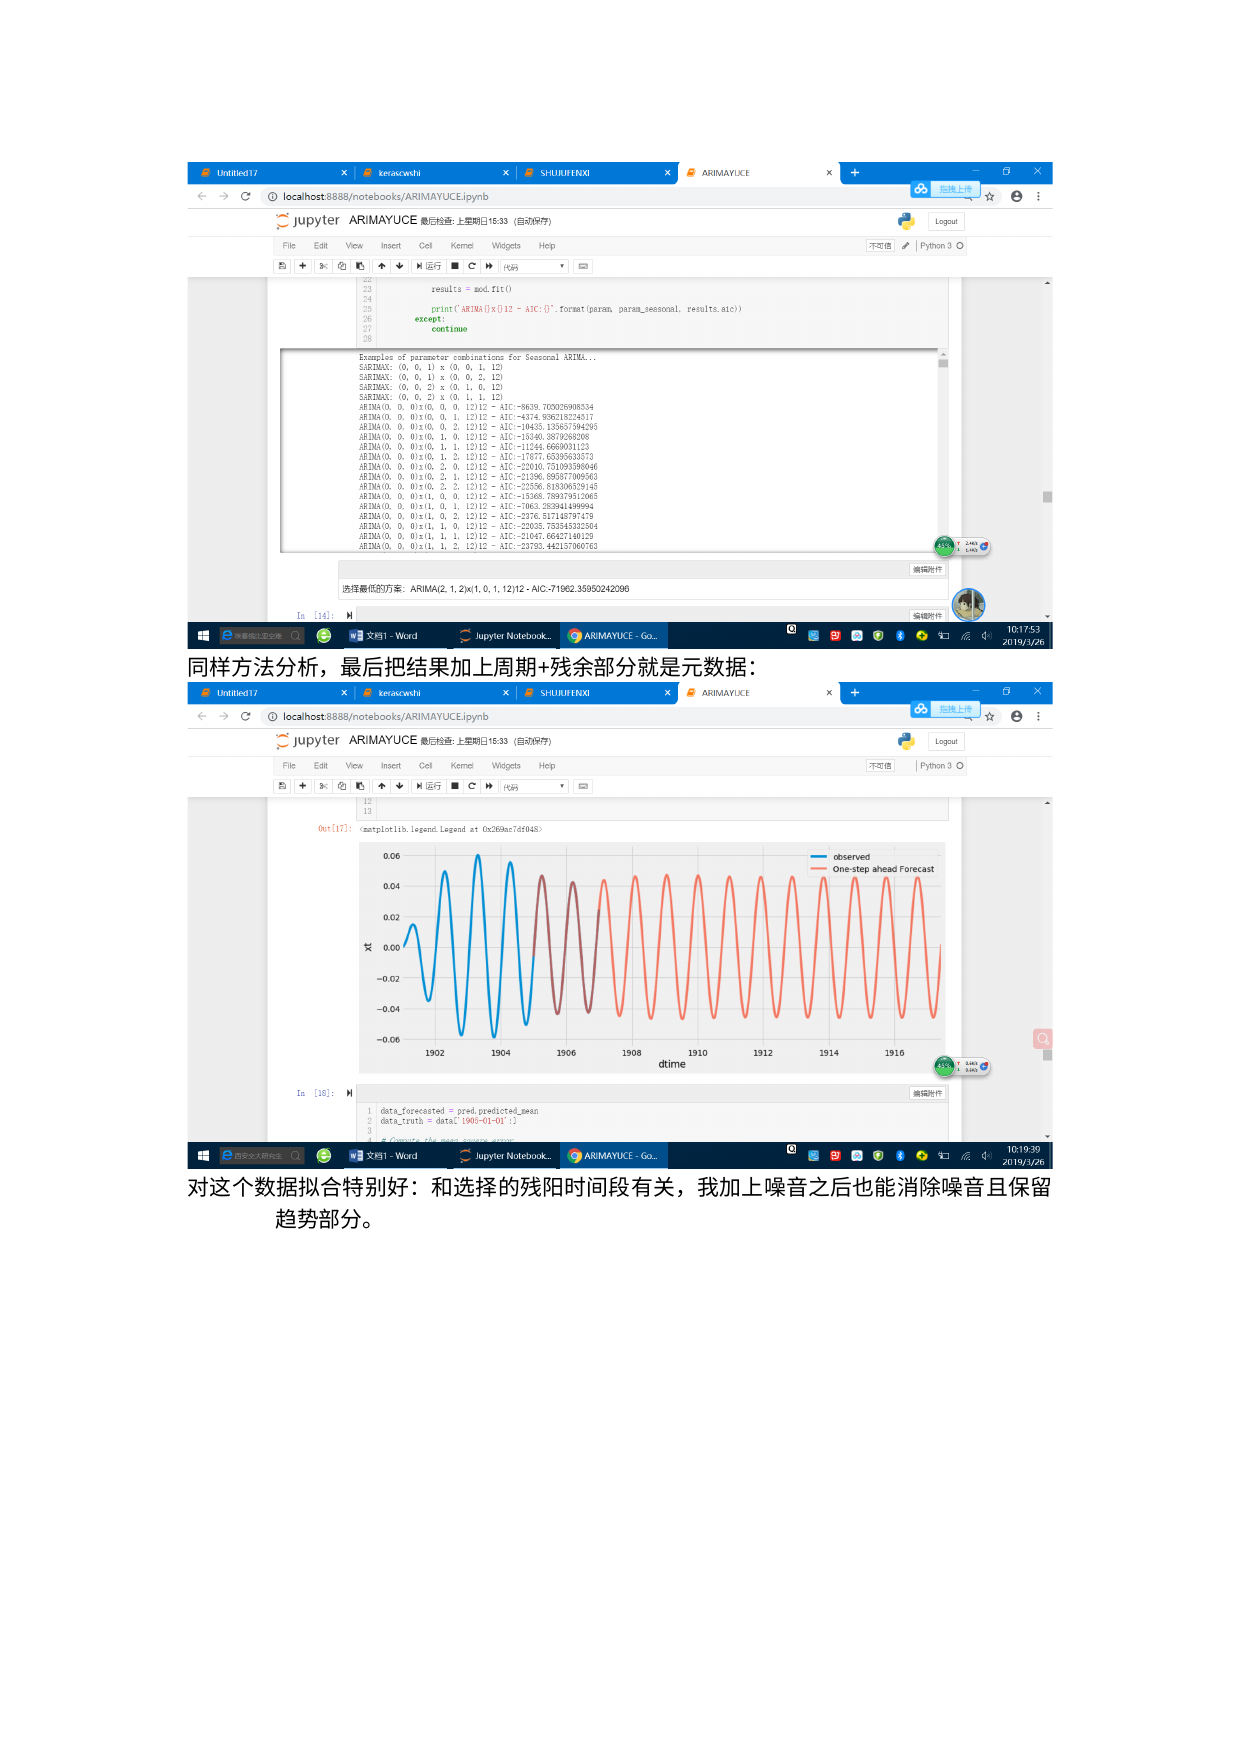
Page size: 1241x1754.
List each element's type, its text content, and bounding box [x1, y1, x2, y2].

text 同样方法分析，最后把结果加上周期+残余部分就是元数据： [187, 649, 1053, 682]
picture [187, 682, 1053, 1169]
picture [187, 162, 1053, 649]
text 对这个数据拟合特别好：和选择的残阳时间段有关，我加上噪音之后也能消除噪音且保留趋势部分。 [187, 1169, 1053, 1234]
